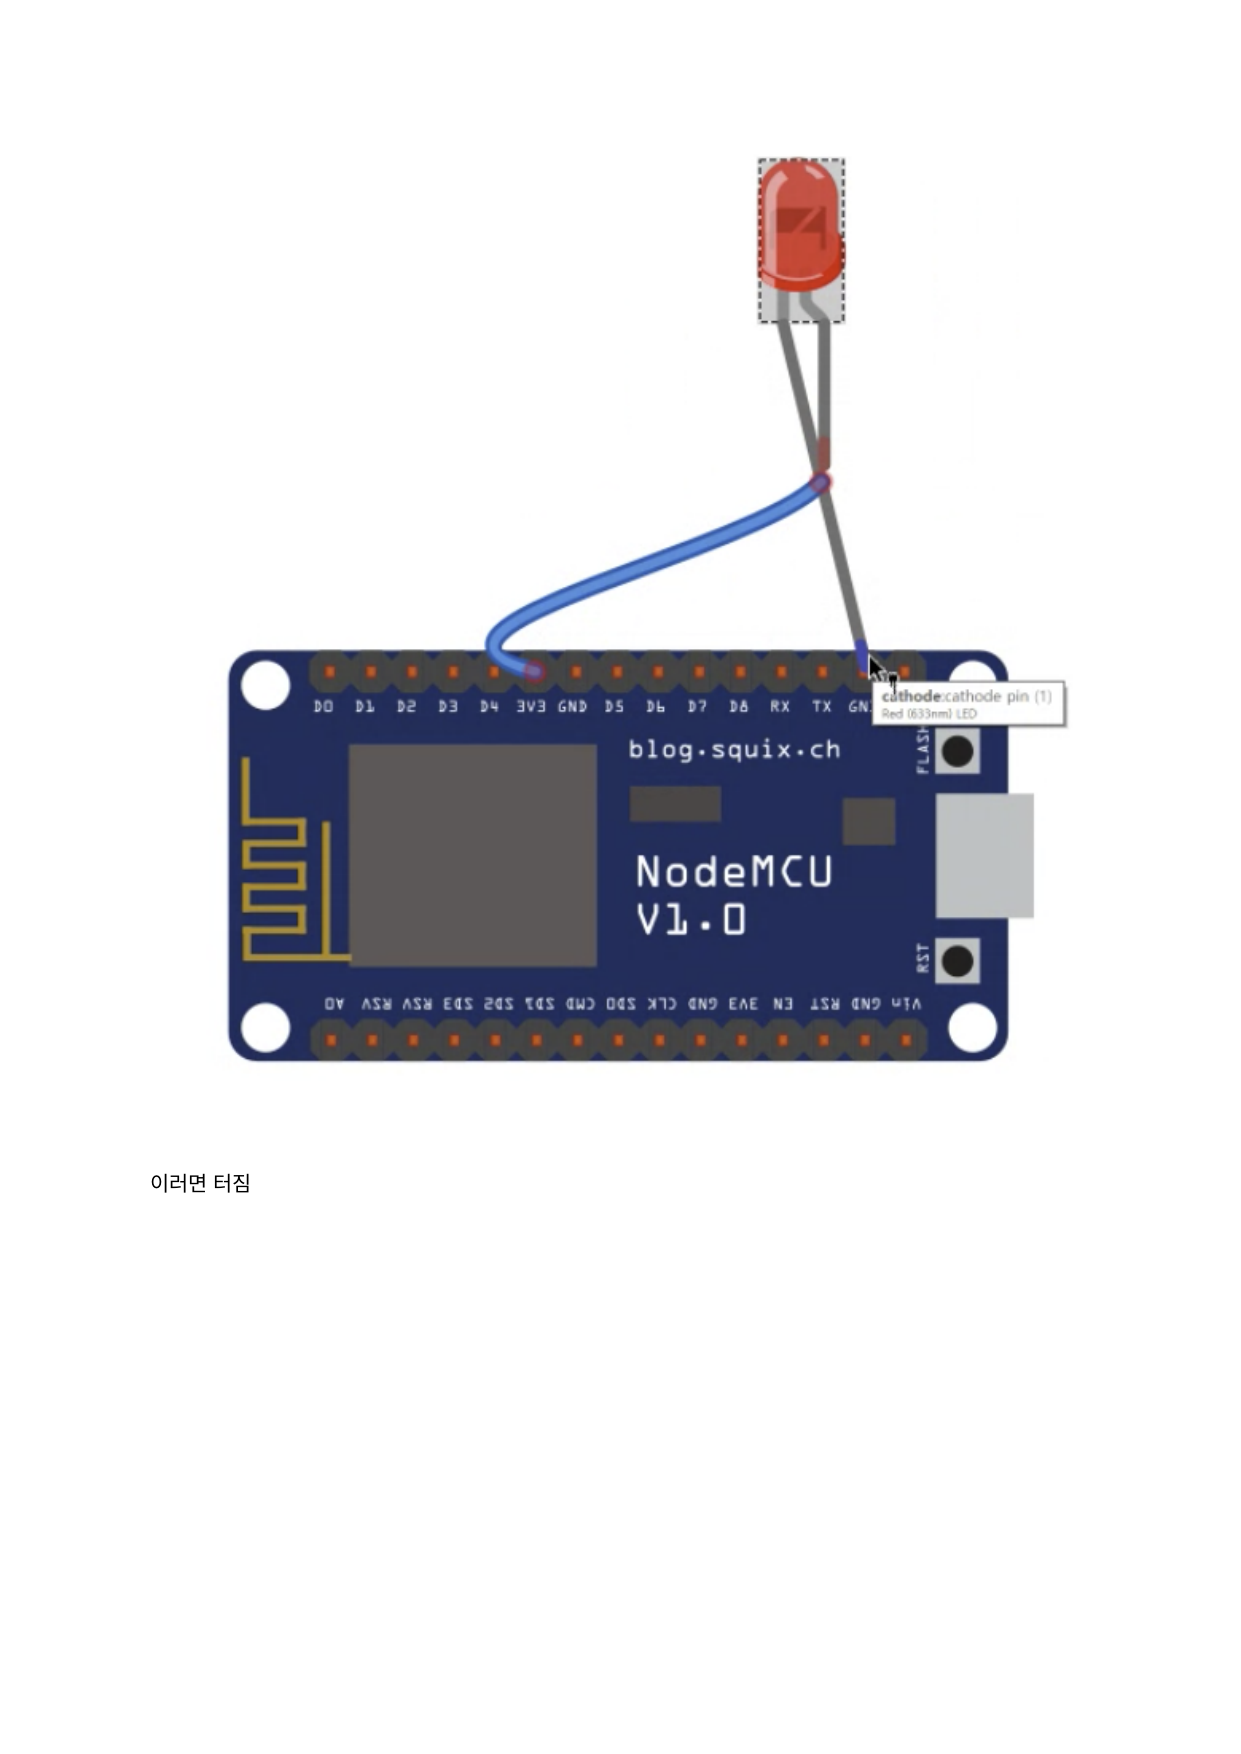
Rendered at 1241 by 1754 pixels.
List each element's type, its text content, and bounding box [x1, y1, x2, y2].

picture [150, 150, 1090, 1117]
text 이러면 터짐 [150, 1167, 1090, 1198]
